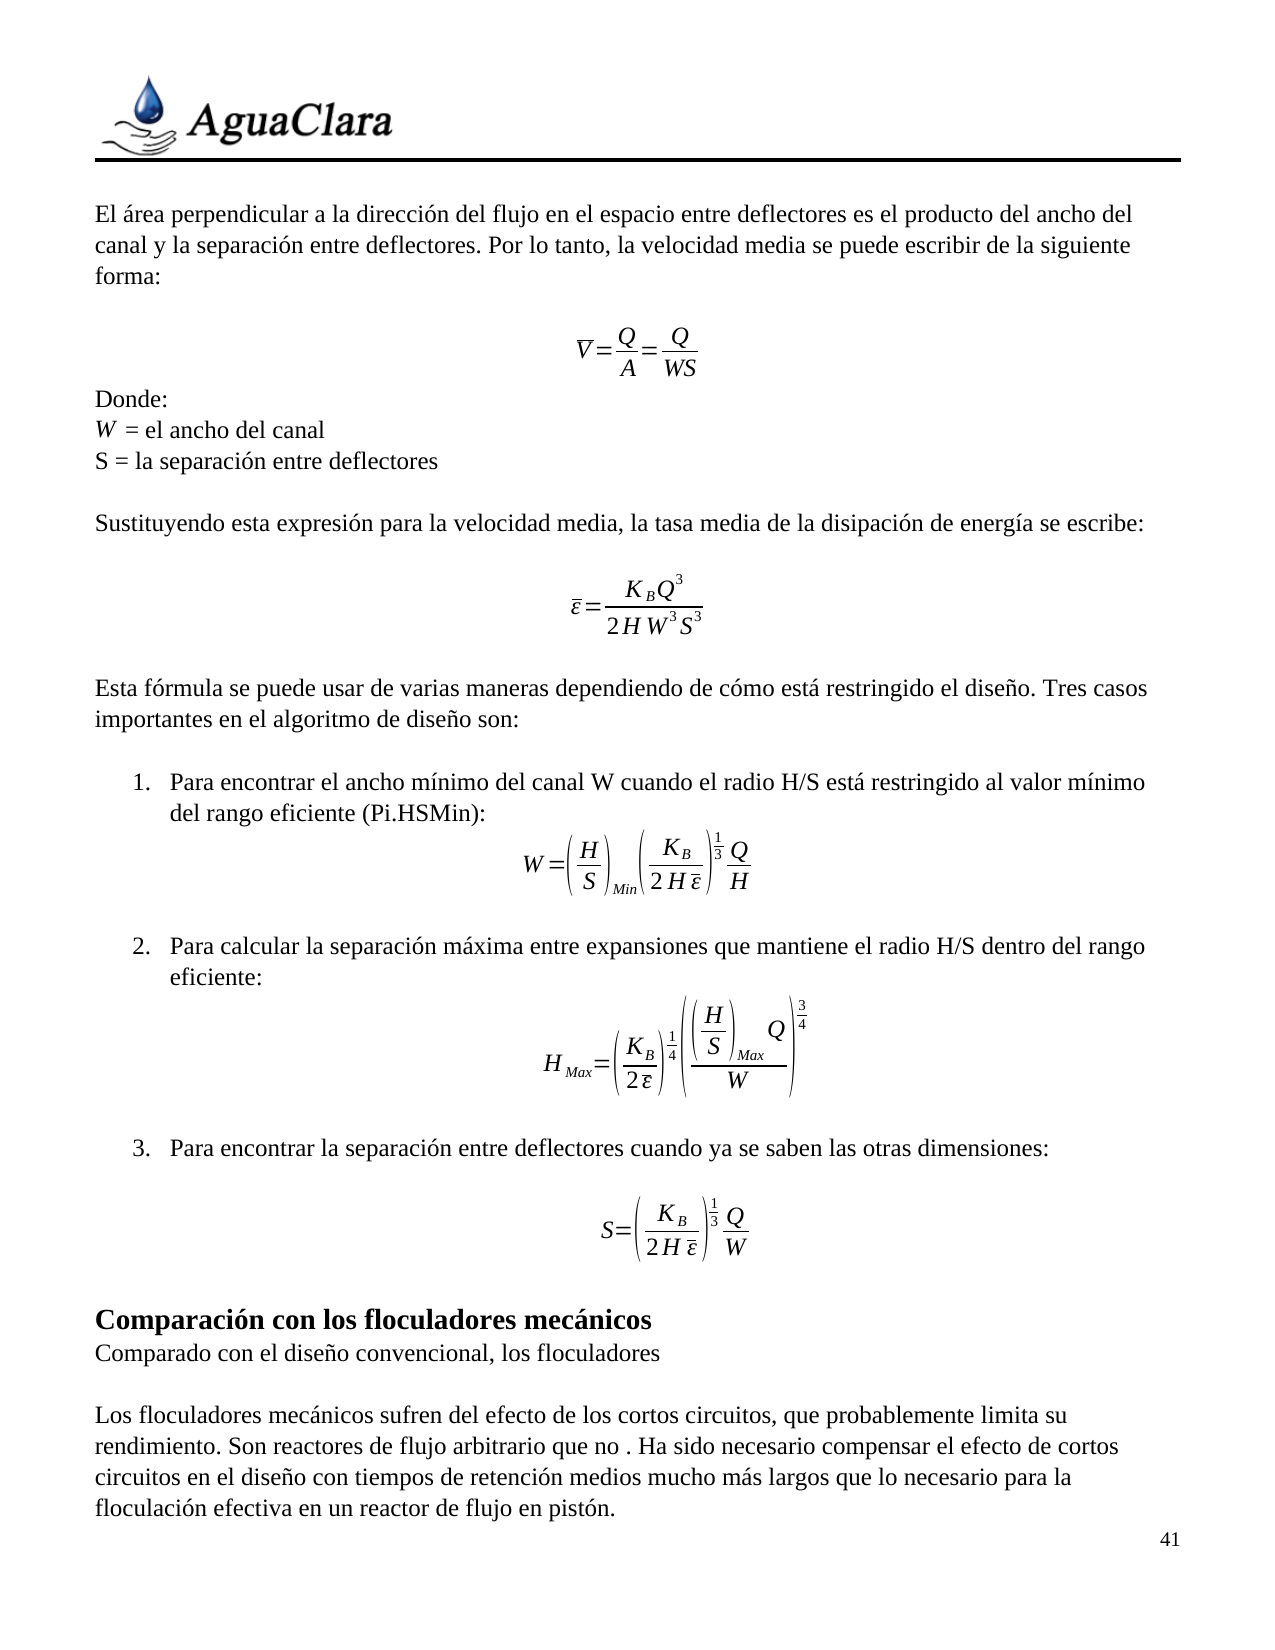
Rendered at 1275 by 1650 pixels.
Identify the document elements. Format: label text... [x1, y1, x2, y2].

picture [94, 75, 412, 158]
list Para calcular la separación máxima entre expansiones que mantiene el radio H/S dentro del rango eficiente: [132, 931, 1181, 991]
text Donde: [94, 384, 1181, 413]
text Esta fórmula se puede usar de varias maneras dependiendo de cómo está restringido el diseño. Tres casos importantes en el algoritmo de diseño son: [94, 673, 1181, 733]
text El área perpendicular a la dirección del flujo en el espacio entre deflectores es el producto del ancho del canal y la separación entre deflectores. Por lo tanto, la velocidad media se puede escribir de la siguiente forma: [94, 199, 1181, 289]
subtitle Comparación con los floculadores mecánicos [94, 1302, 1181, 1336]
text Sustituyendo esta expresión para la velocidad media, la tasa media de la disipación de energía se escribe: [94, 508, 1181, 537]
text S = la separación entre deflectores [94, 446, 1181, 475]
text Comparado con el diseño convencional, los floculadores [94, 1338, 1181, 1367]
list Para encontrar el ancho mínimo del canal W cuando el radio H/S está restringido al valor mínimo del rango eficiente (Pi.HSMin): [132, 767, 1181, 826]
text = el ancho del canal [94, 415, 1181, 444]
text Los floculadores mecánicos sufren del efecto de los cortos circuitos, que probablemente limita su rendimiento. Son reactores de flujo arbitrario que no . Ha sido necesario compensar el efecto de cortos circuitos en el diseño con tiempos de retención medios mucho más largos que lo necesario para la floculación efectiva en un reactor de flujo en pistón. [94, 1400, 1181, 1522]
list Para encontrar la separación entre deflectores cuando ya se saben las otras dimensiones: [132, 1133, 1181, 1162]
